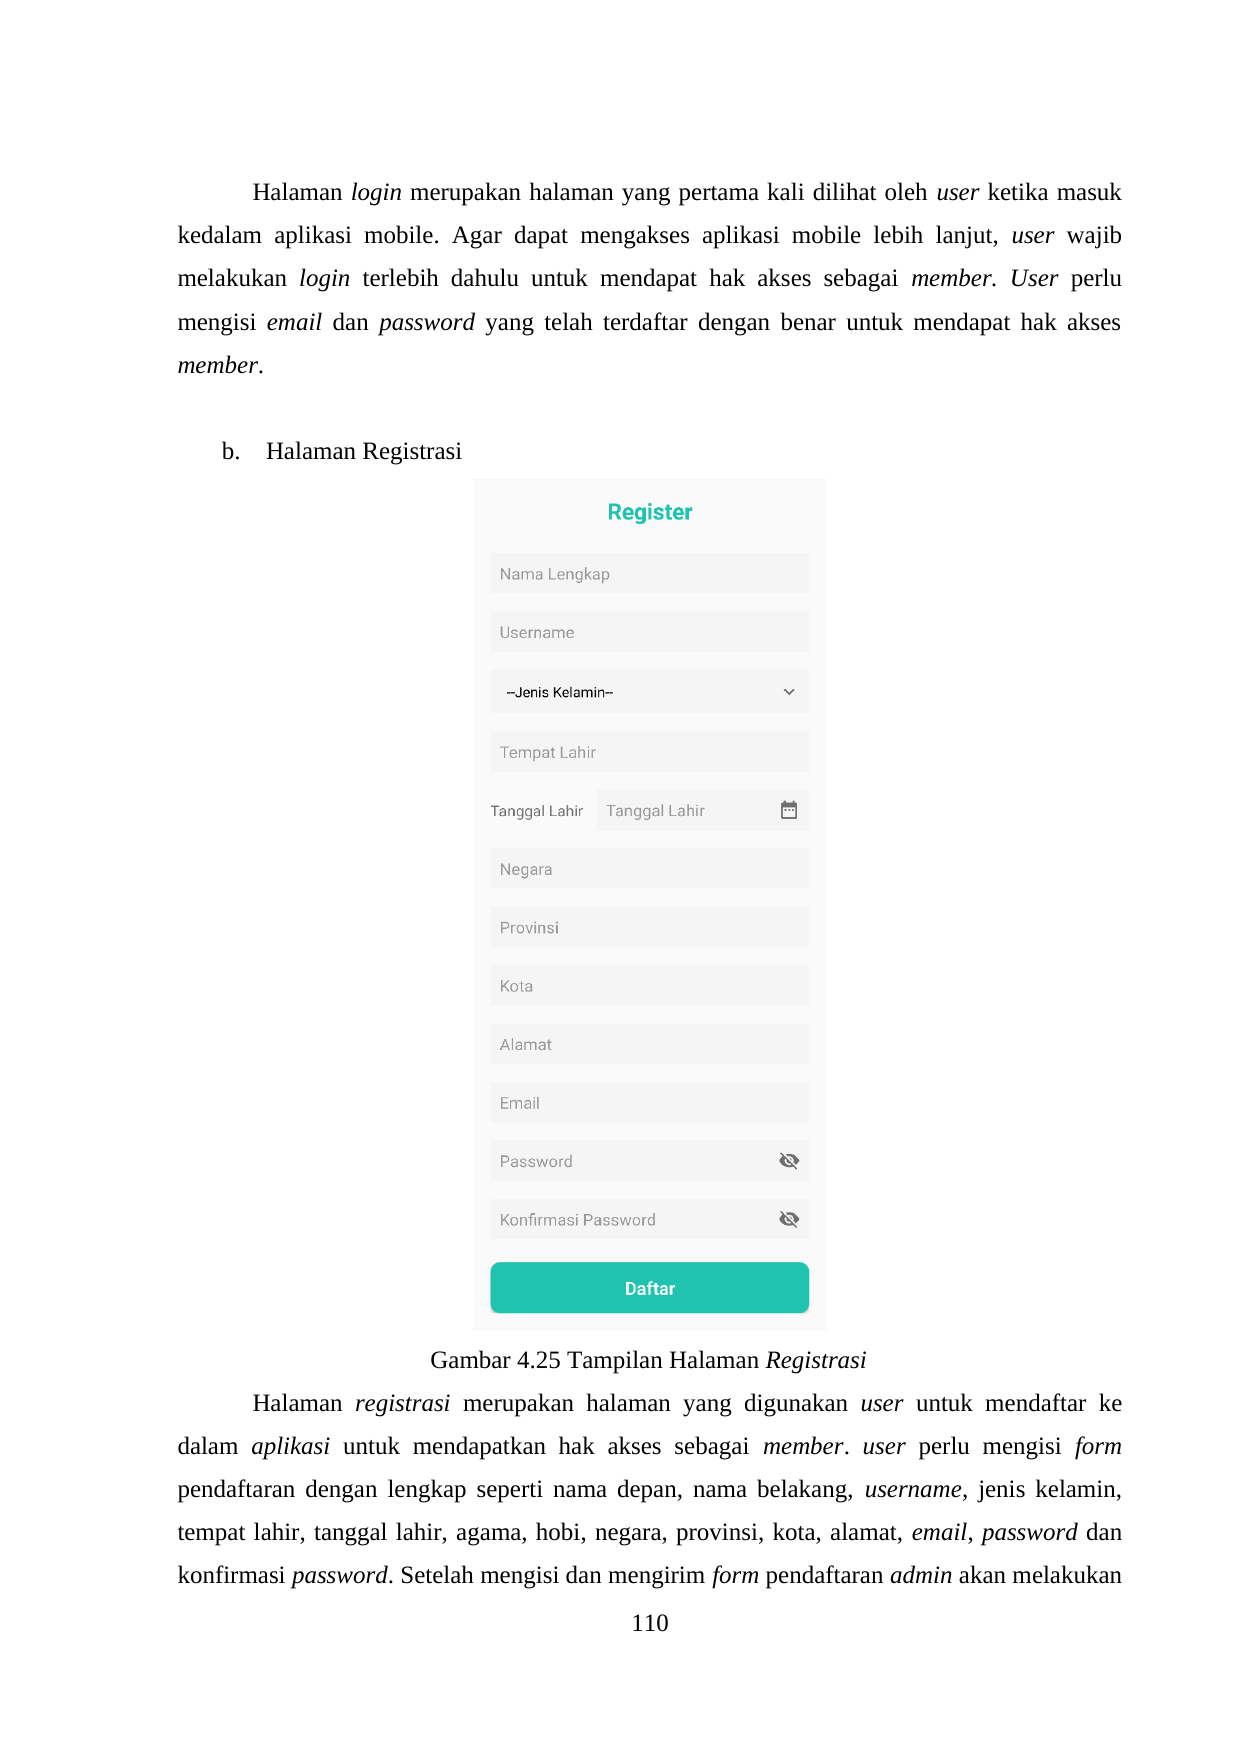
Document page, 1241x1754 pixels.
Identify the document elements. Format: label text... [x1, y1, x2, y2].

list Halaman Registrasi [222, 436, 1122, 465]
text Halaman login merupakan halaman yang pertama kali dilihat oleh user ketika masuk kedalam aplikasi mobile. Agar dapat mengakses aplikasi mobile lebih lanjut, user wajib melakukan login terlebih dahulu untuk mendapat hak akses sebagai member. User perlu mengisi email dan password yang telah terdaftar dengan benar untuk mendapat hak akses member. [177, 177, 1122, 378]
text Gambar 4.25 Tampilan Halaman Registrasi [177, 1345, 1122, 1373]
picture [472, 479, 827, 1331]
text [177, 1388, 1122, 1589]
